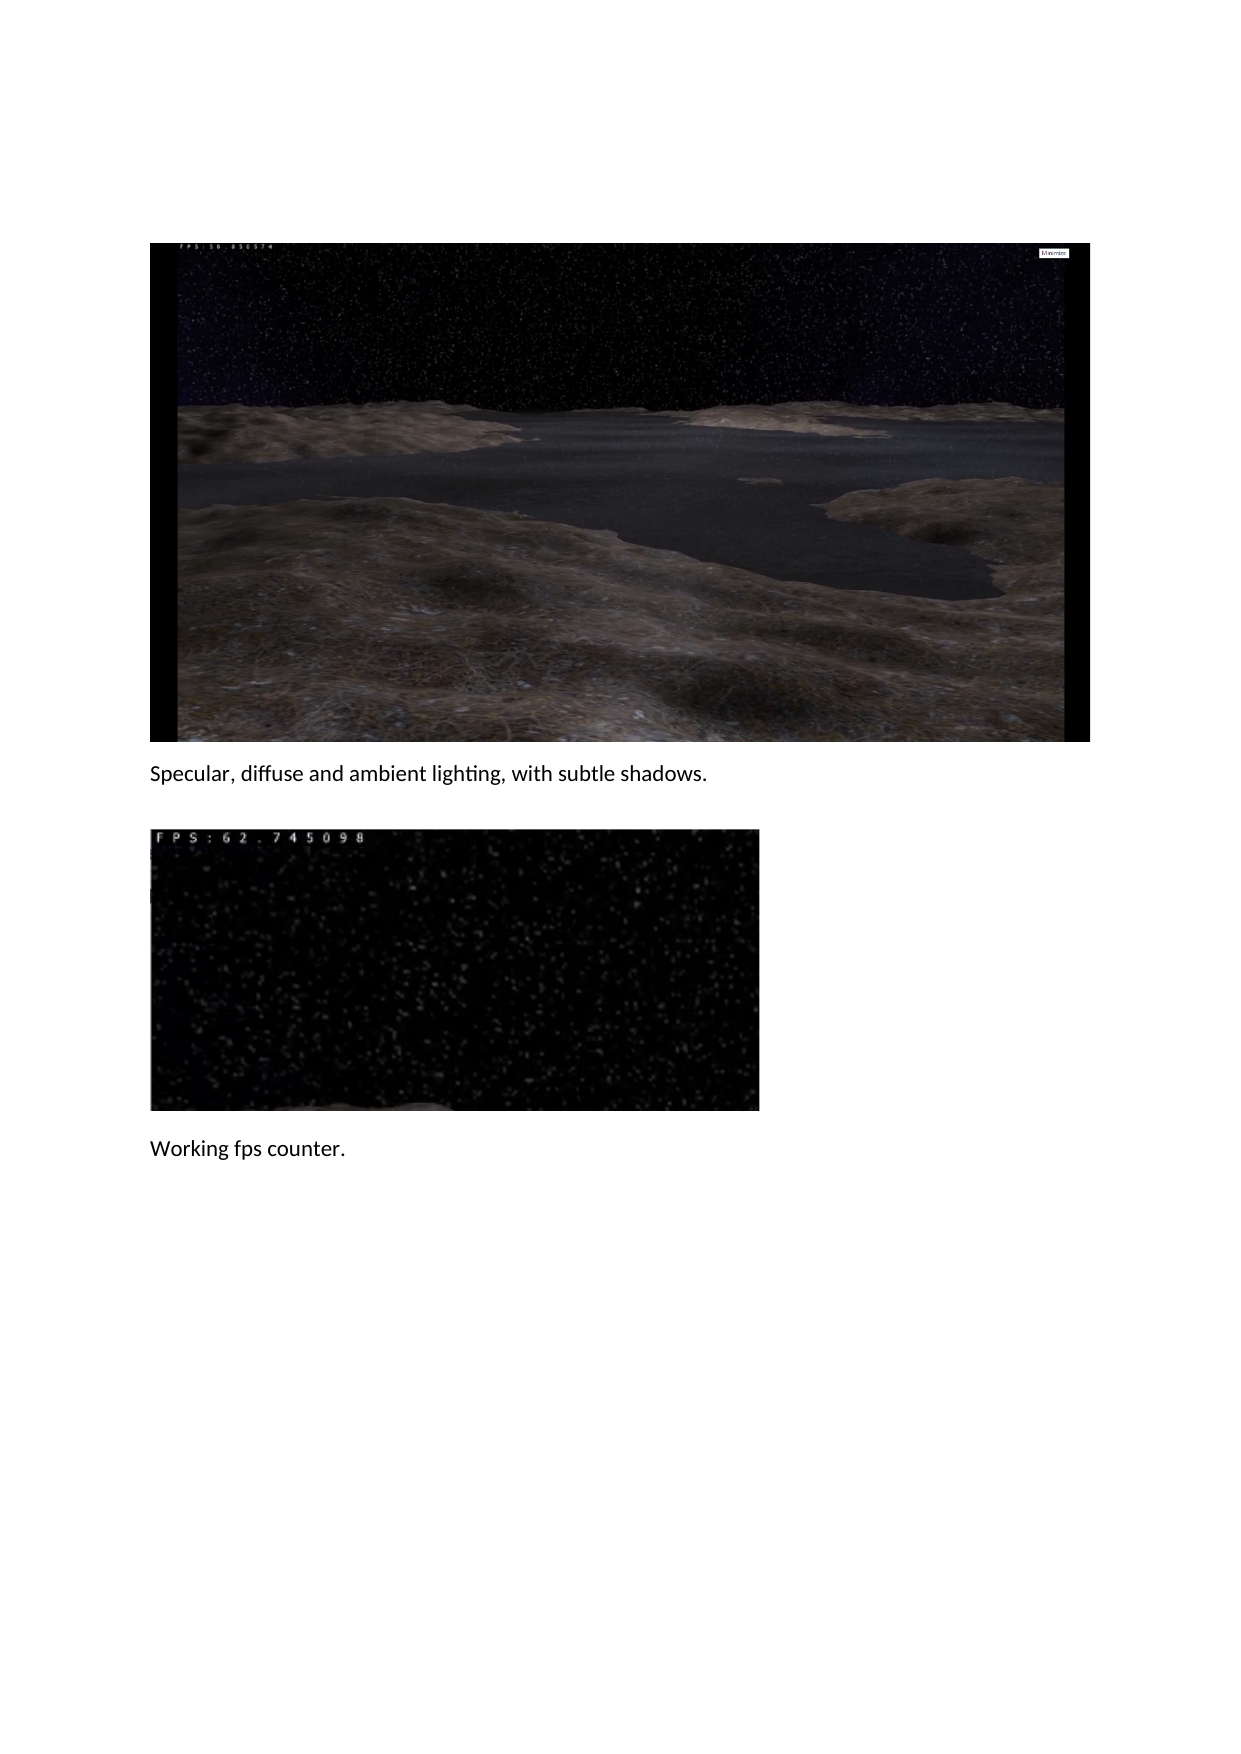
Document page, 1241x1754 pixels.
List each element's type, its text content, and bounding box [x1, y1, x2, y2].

text Working fps counter. [150, 1134, 1090, 1162]
picture [150, 243, 1091, 742]
text Specular, diffuse and ambient lighting, with subtle shadows. [150, 759, 1090, 787]
picture [150, 829, 760, 1111]
